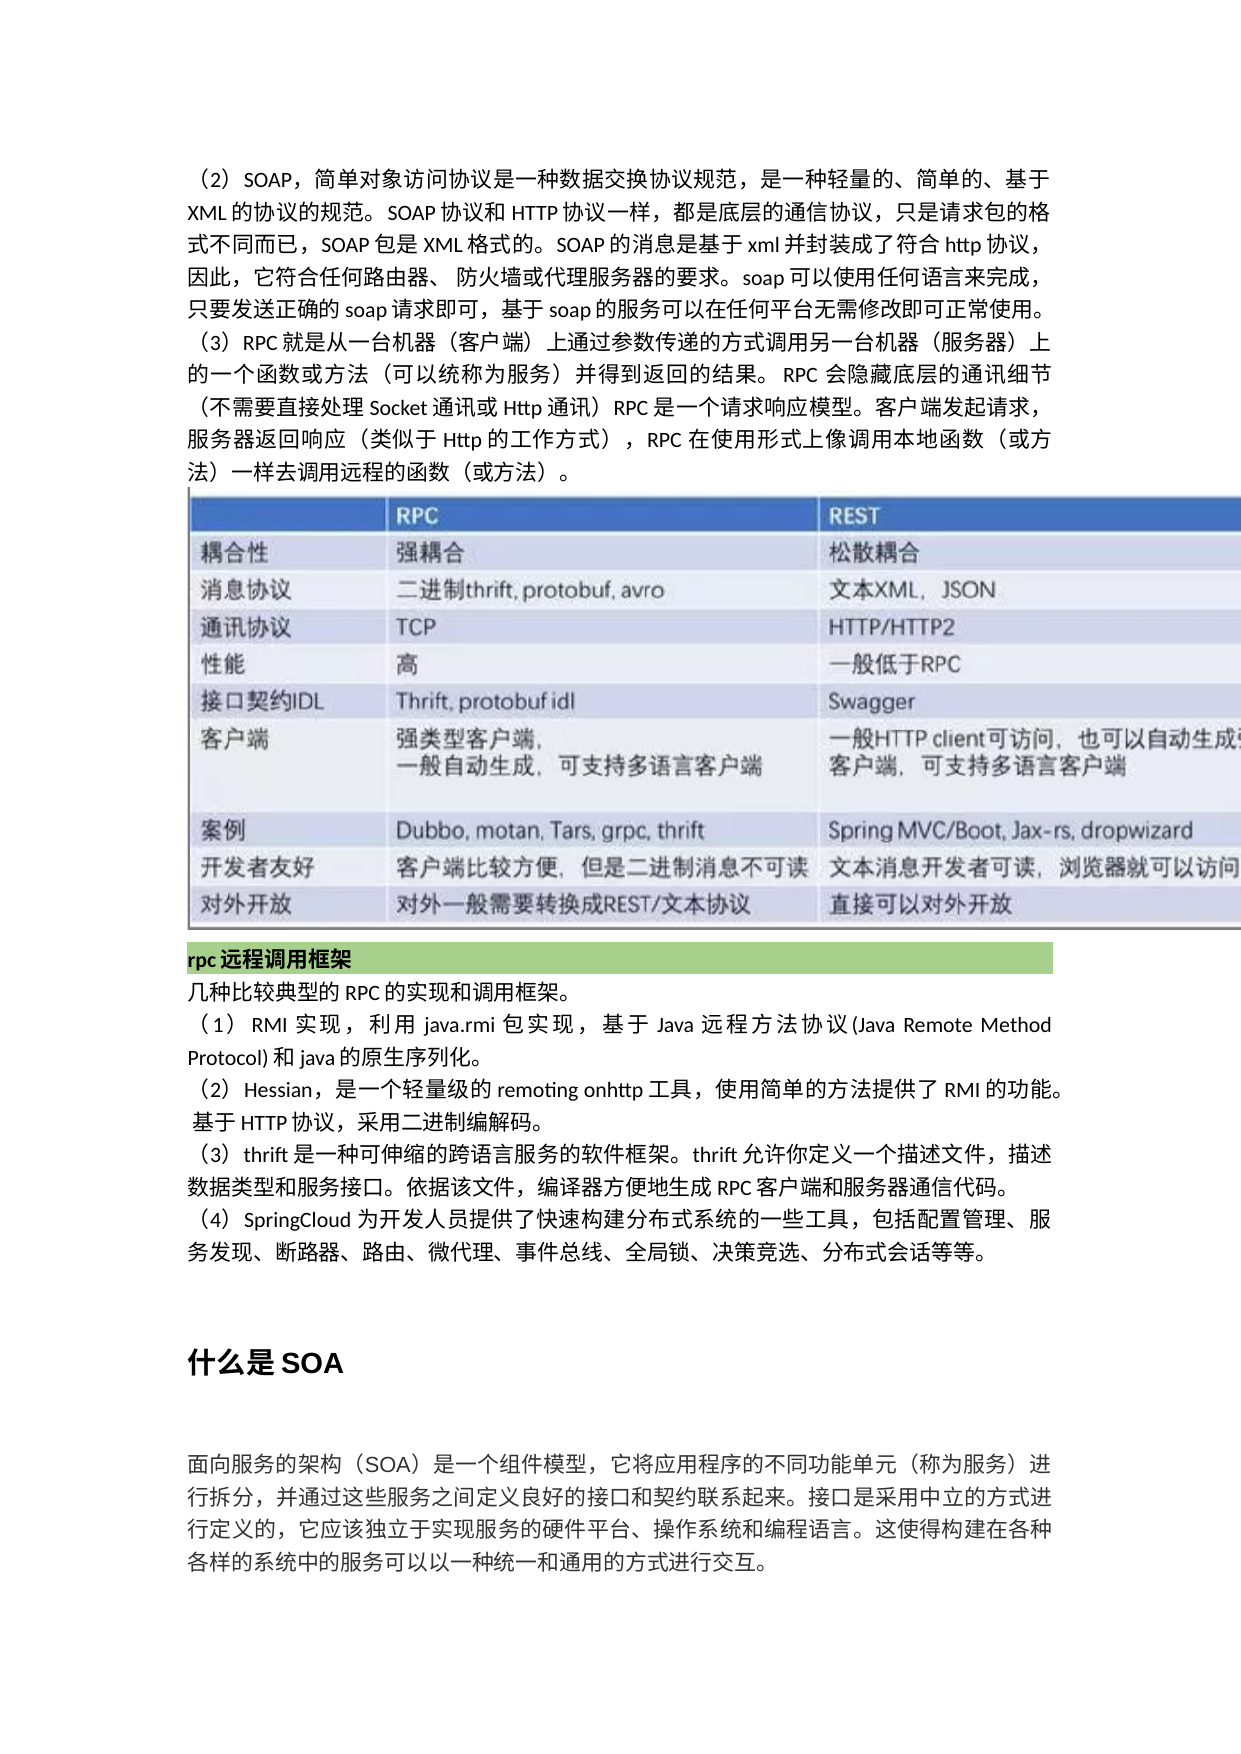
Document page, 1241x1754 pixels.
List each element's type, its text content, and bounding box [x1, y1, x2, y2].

list rpc远程调用框架 [187, 942, 1053, 974]
picture [187, 487, 1241, 930]
subtitle 什么是SOA [187, 1329, 1053, 1394]
list （4）SpringCloud 为开发人员提供了快速构建分布式系统的一些工具，包括配置管理、服务发现、断路器、路由、微代理、事件总线、全局锁、决策竞选、分布式会话等等。 [187, 1202, 1053, 1267]
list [187, 162, 1053, 487]
list 面向服务的架构（SOA）是一个组件模型，它将应用程序的不同功能单元（称为服务）进行拆分，并通过这些服务之间定义良好的接口和契约联系起来。接口是采用中立的方式进行定义的，它应该独立于实现服务的硬件平台、操作系统和编程语言。这使得构建在各种各样的系统中的服务可以以一种统一和通用的方式进行交互。 [187, 1447, 1053, 1577]
list 几种比较典型的RPC的实现和调用框架。 （1）RMI实现，利用java.rmi包实现，基于Java远程方法协议(Java Remote Method Protocol) 和java的原生序列化。 （2）Hessian，是一个轻量级的remoting onhttp工具，使用简单的方法提供了RMI的功能。 基于HTTP协议，采用二进制编解码。 （3）thrift是一种可伸缩的跨语言服务的软件框架。thrift允许你定义一个描述文件，描述数据类型和服务接口。依据该文件，编译器方便地生成RPC客户端和服务器通信代码。 [187, 974, 1053, 1202]
